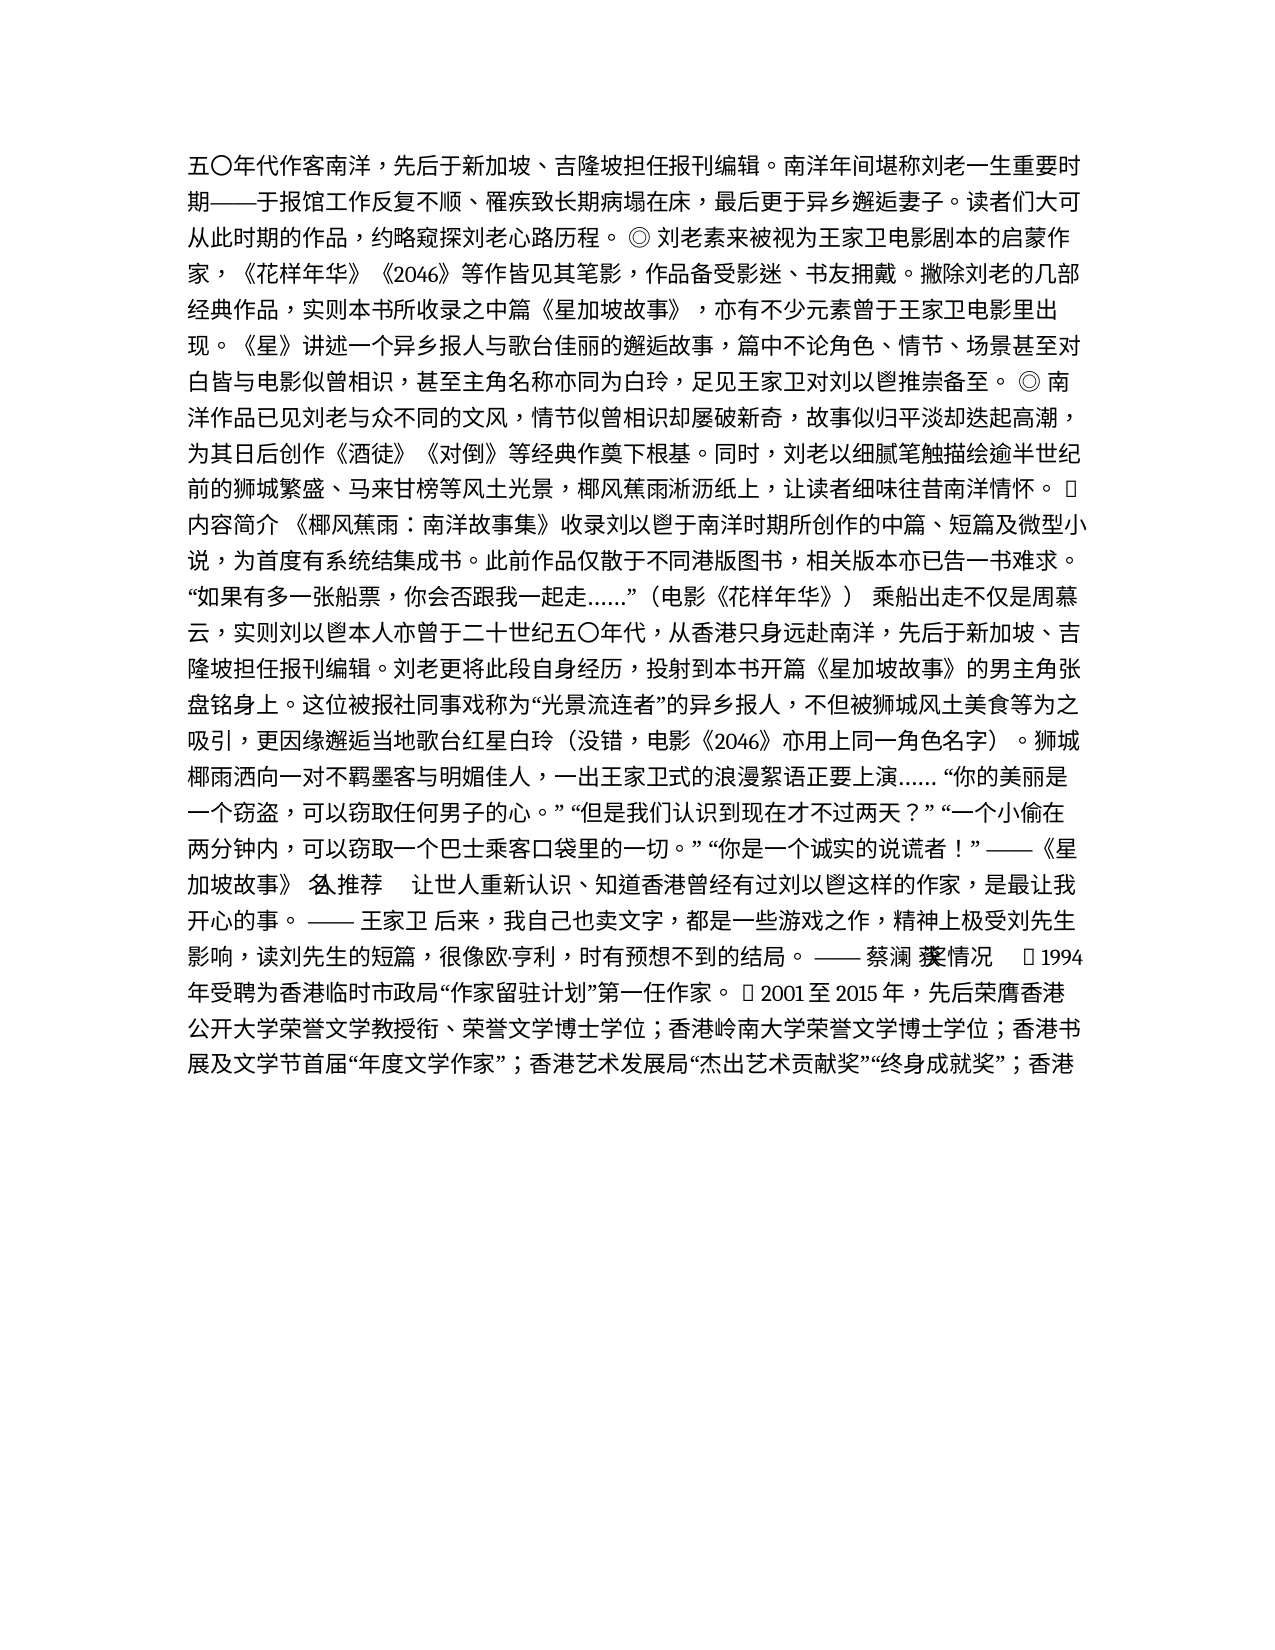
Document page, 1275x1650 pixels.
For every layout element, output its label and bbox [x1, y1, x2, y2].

text [187, 150, 1087, 1080]
